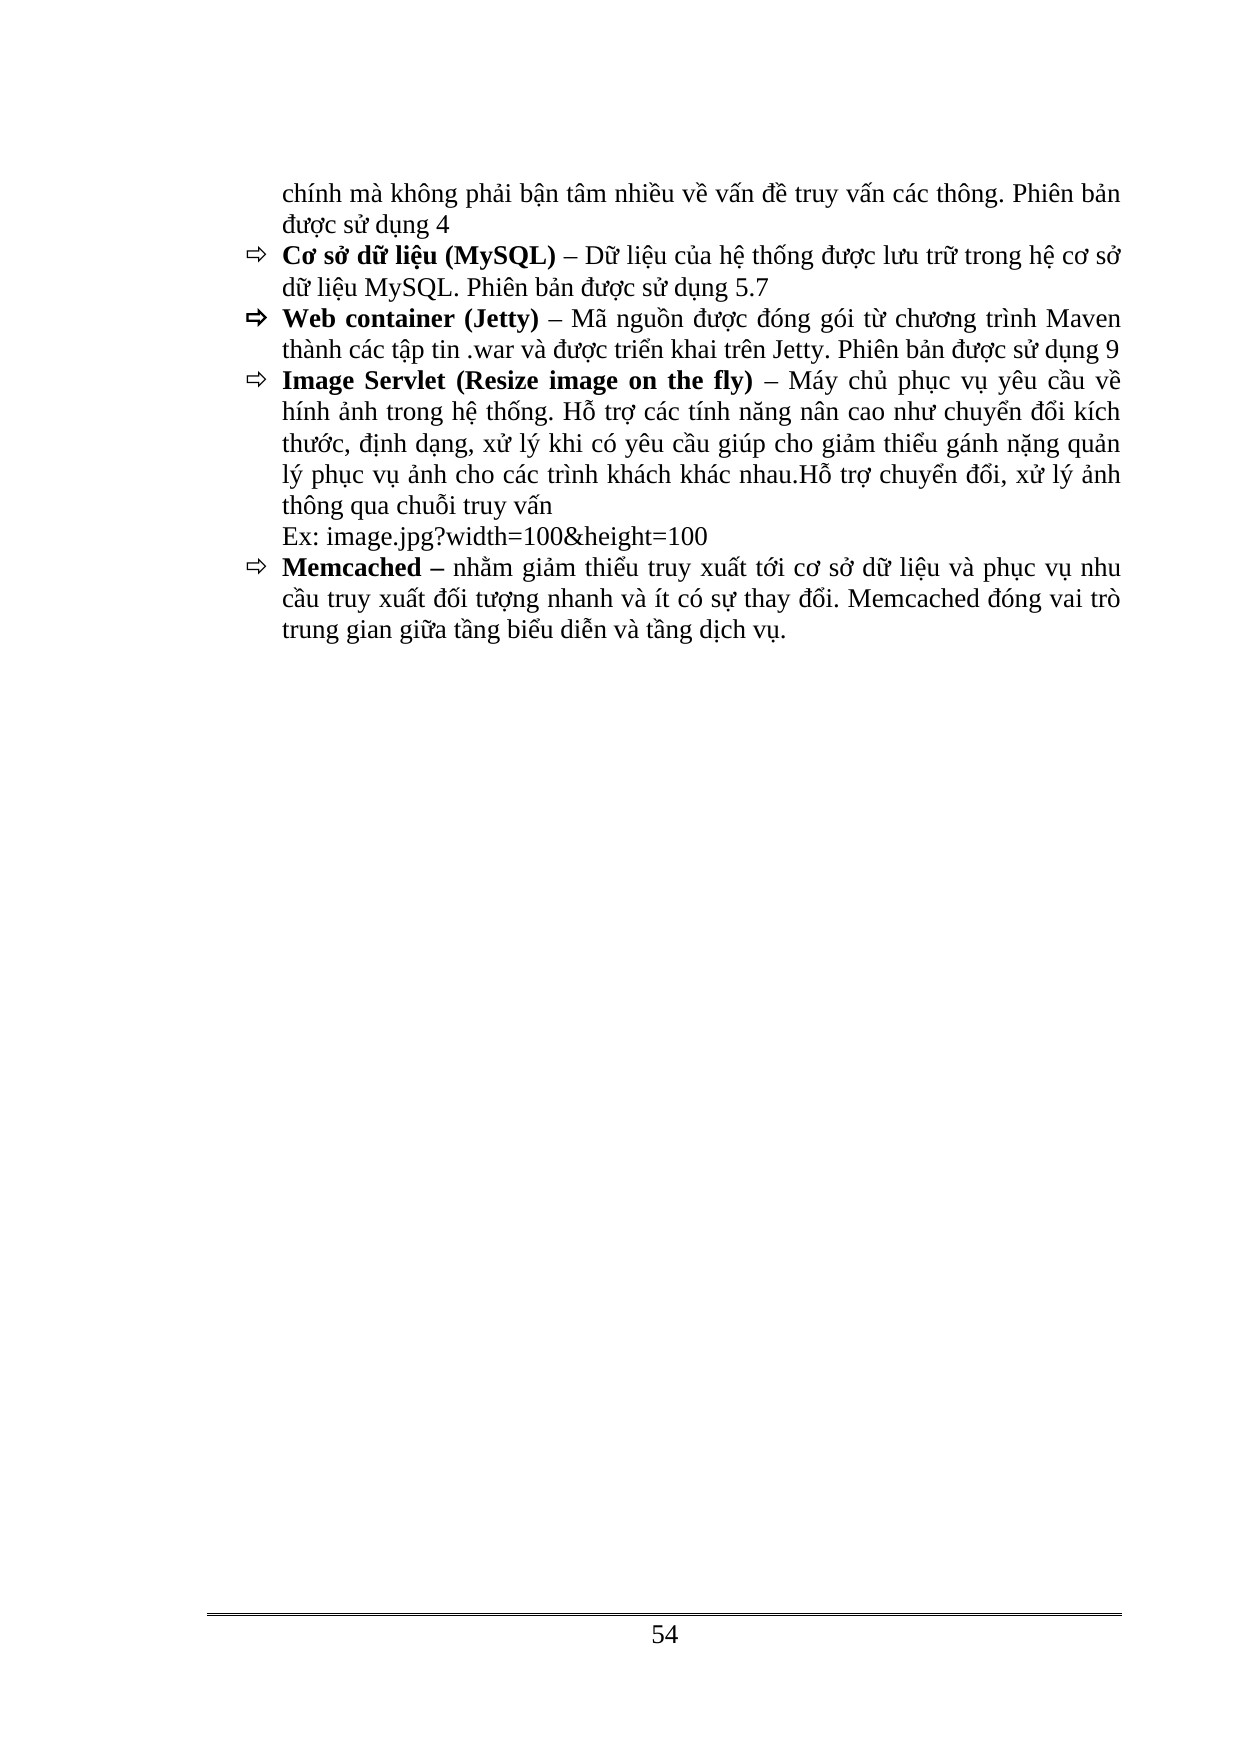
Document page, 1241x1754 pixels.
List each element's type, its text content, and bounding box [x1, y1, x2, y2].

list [244, 177, 1122, 239]
list Ex: image.jpg?width=100&height=100 [282, 520, 1122, 551]
list Cơ sở dữ liệu (MySQL) – Dữ liệu của hệ thống được lưu trữ trong hệ cơ sở dữ liệu MySQL. Phiên bản được sử dụng 5.7 [244, 239, 1122, 302]
list Web container (Jetty) – Mã nguồn được đóng gói từ chương trình Maven thành các tập tin .war và được triển khai trên Jetty. Phiên bản được sử dụng 9 [244, 302, 1122, 364]
list Image Servlet (Resize image on the fly) – Máy chủ phục vụ yêu cầu về hính ảnh trong hệ thống. Hỗ trợ các tính năng nân cao như chuyển đổi kích thước, định dạng, xử lý khi có yêu cầu giúp cho giảm thiểu gánh nặng quản lý phục vụ ảnh cho các trình khách khác nhau.Hỗ trợ chuyển đổi, xử lý ảnh thông qua chuỗi truy vấn [244, 364, 1122, 520]
list Memcached – nhằm giảm thiểu truy xuất tới cơ sở dữ liệu và phục vụ nhu cầu truy xuất đối tượng nhanh và ít có sự thay đổi. Memcached đóng vai trò trung gian giữa tầng biểu diễn và tầng dịch vụ. [244, 551, 1122, 645]
